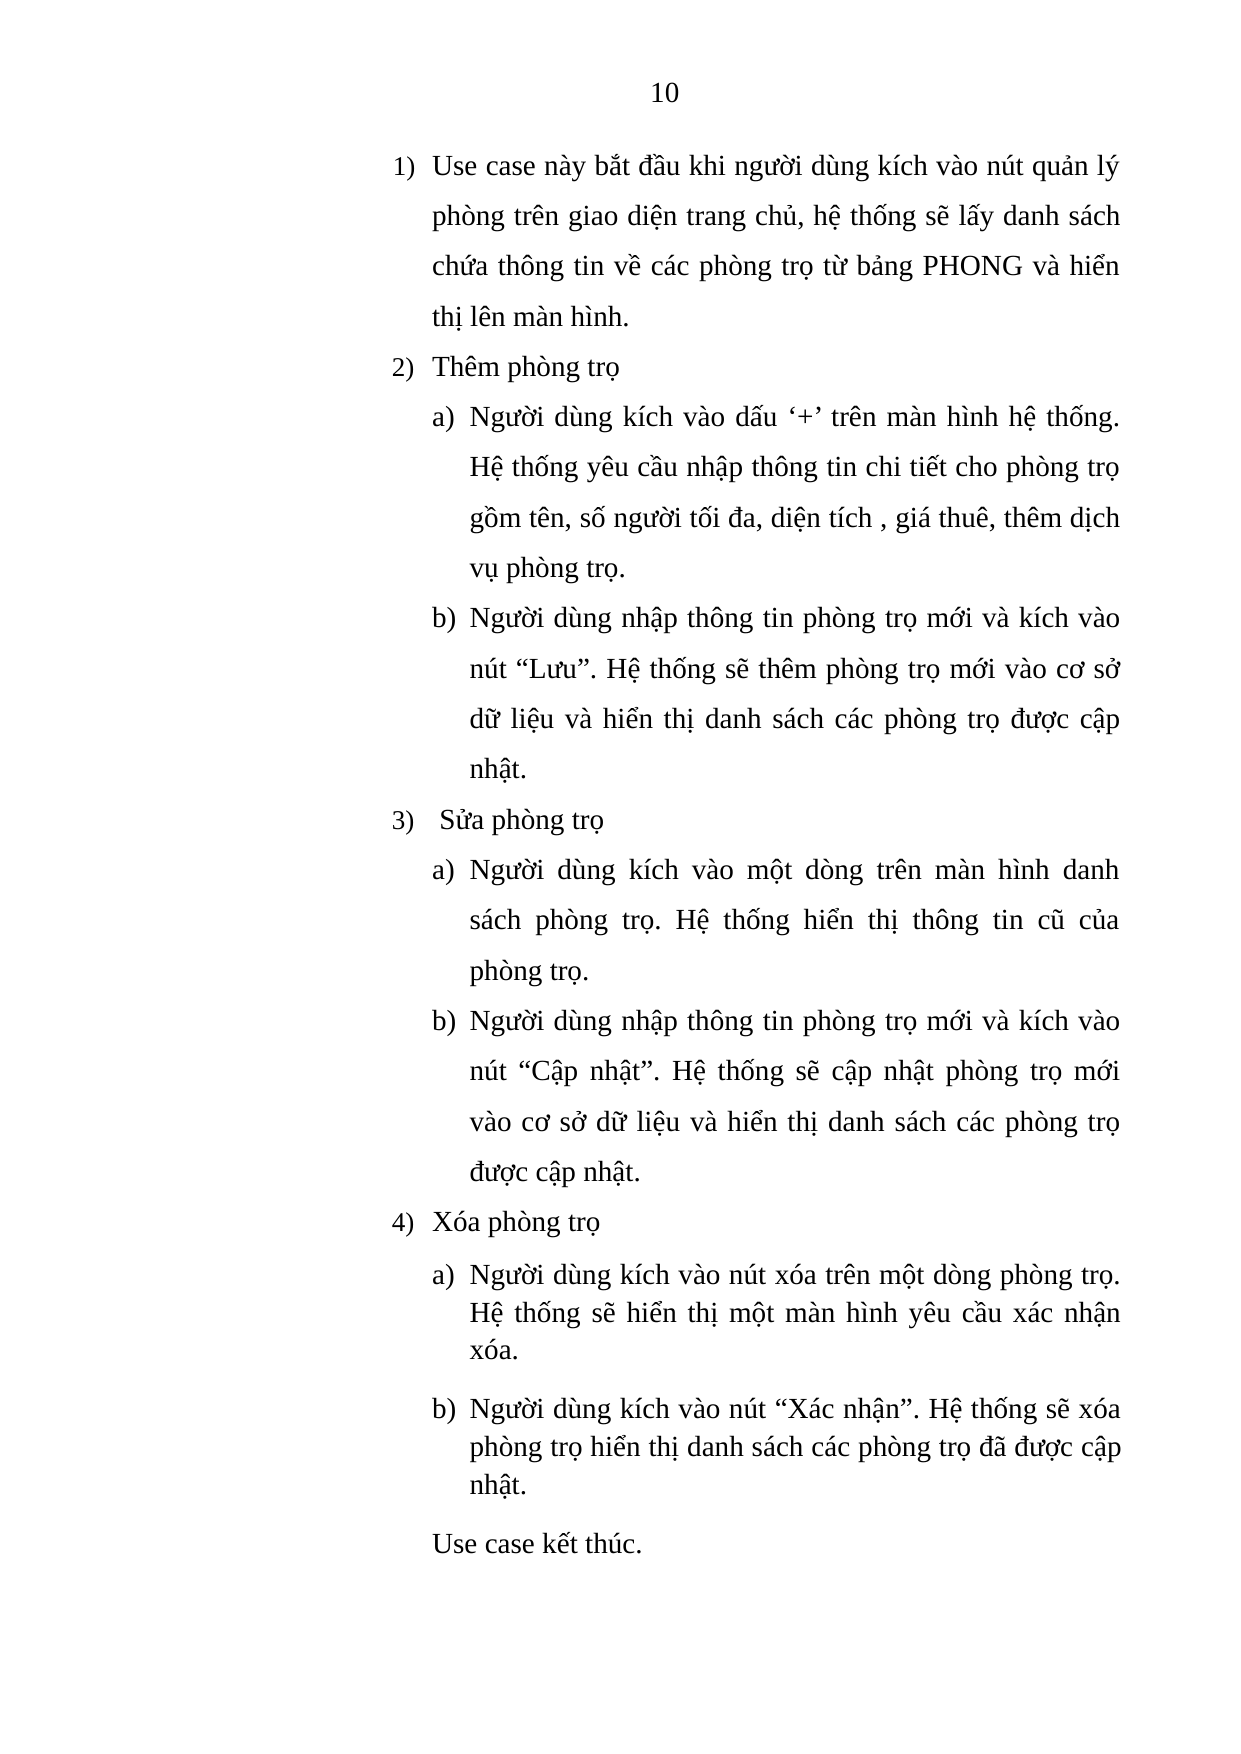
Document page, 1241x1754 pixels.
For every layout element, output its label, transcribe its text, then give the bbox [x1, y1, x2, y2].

list Người dùng nhập thông tin phòng trọ mới và kích vào nút “Cập nhật”. Hệ thống sẽ cập nhật phòng trọ mới vào cơ sở dữ liệu và hiển thị danh sách các phòng trọ được cập nhật. [432, 1003, 1121, 1187]
text Use case kết thúc. [432, 1526, 1122, 1560]
text a) Người dùng kích vào nút xóa trên một dòng phòng trọ. Hệ thống sẽ hiển thị một màn hình yêu cầu xác nhận xóa. [432, 1257, 1122, 1366]
list Người dùng kích vào một dòng trên màn hình danh sách phòng trọ. Hệ thống hiển thị thông tin cũ của phòng trọ. [432, 852, 1121, 986]
text b) Người dùng kích vào nút “Xác nhận”. Hệ thống sẽ xóa phòng trọ hiển thị danh sách các phòng trọ đã được cập nhật. [432, 1392, 1122, 1501]
list Use case này bắt đầu khi người dùng kích vào nút quản lý phòng trên giao diện trang chủ, hệ thống sẽ lấy danh sách chứa thông tin về các phòng trọ từ bảng PHONG và hiển thị lên màn hình. [393, 148, 1121, 332]
list Sửa phòng trọ [392, 802, 1121, 835]
list Người dùng nhập thông tin phòng trọ mới và kích vào nút “Lưu”. Hệ thống sẽ thêm phòng trọ mới vào cơ sở dữ liệu và hiển thị danh sách các phòng trọ được cập nhật. [432, 601, 1121, 785]
list Người dùng kích vào dấu ‘+’ trên màn hình hệ thống. Hệ thống yêu cầu nhập thông tin chi tiết cho phòng trọ gồm tên, số người tối đa, diện tích , giá thuê, thêm dịch vụ phòng trọ. [432, 399, 1121, 584]
list Xóa phòng trọ [392, 1204, 1121, 1238]
list Thêm phòng trọ [392, 349, 1121, 382]
